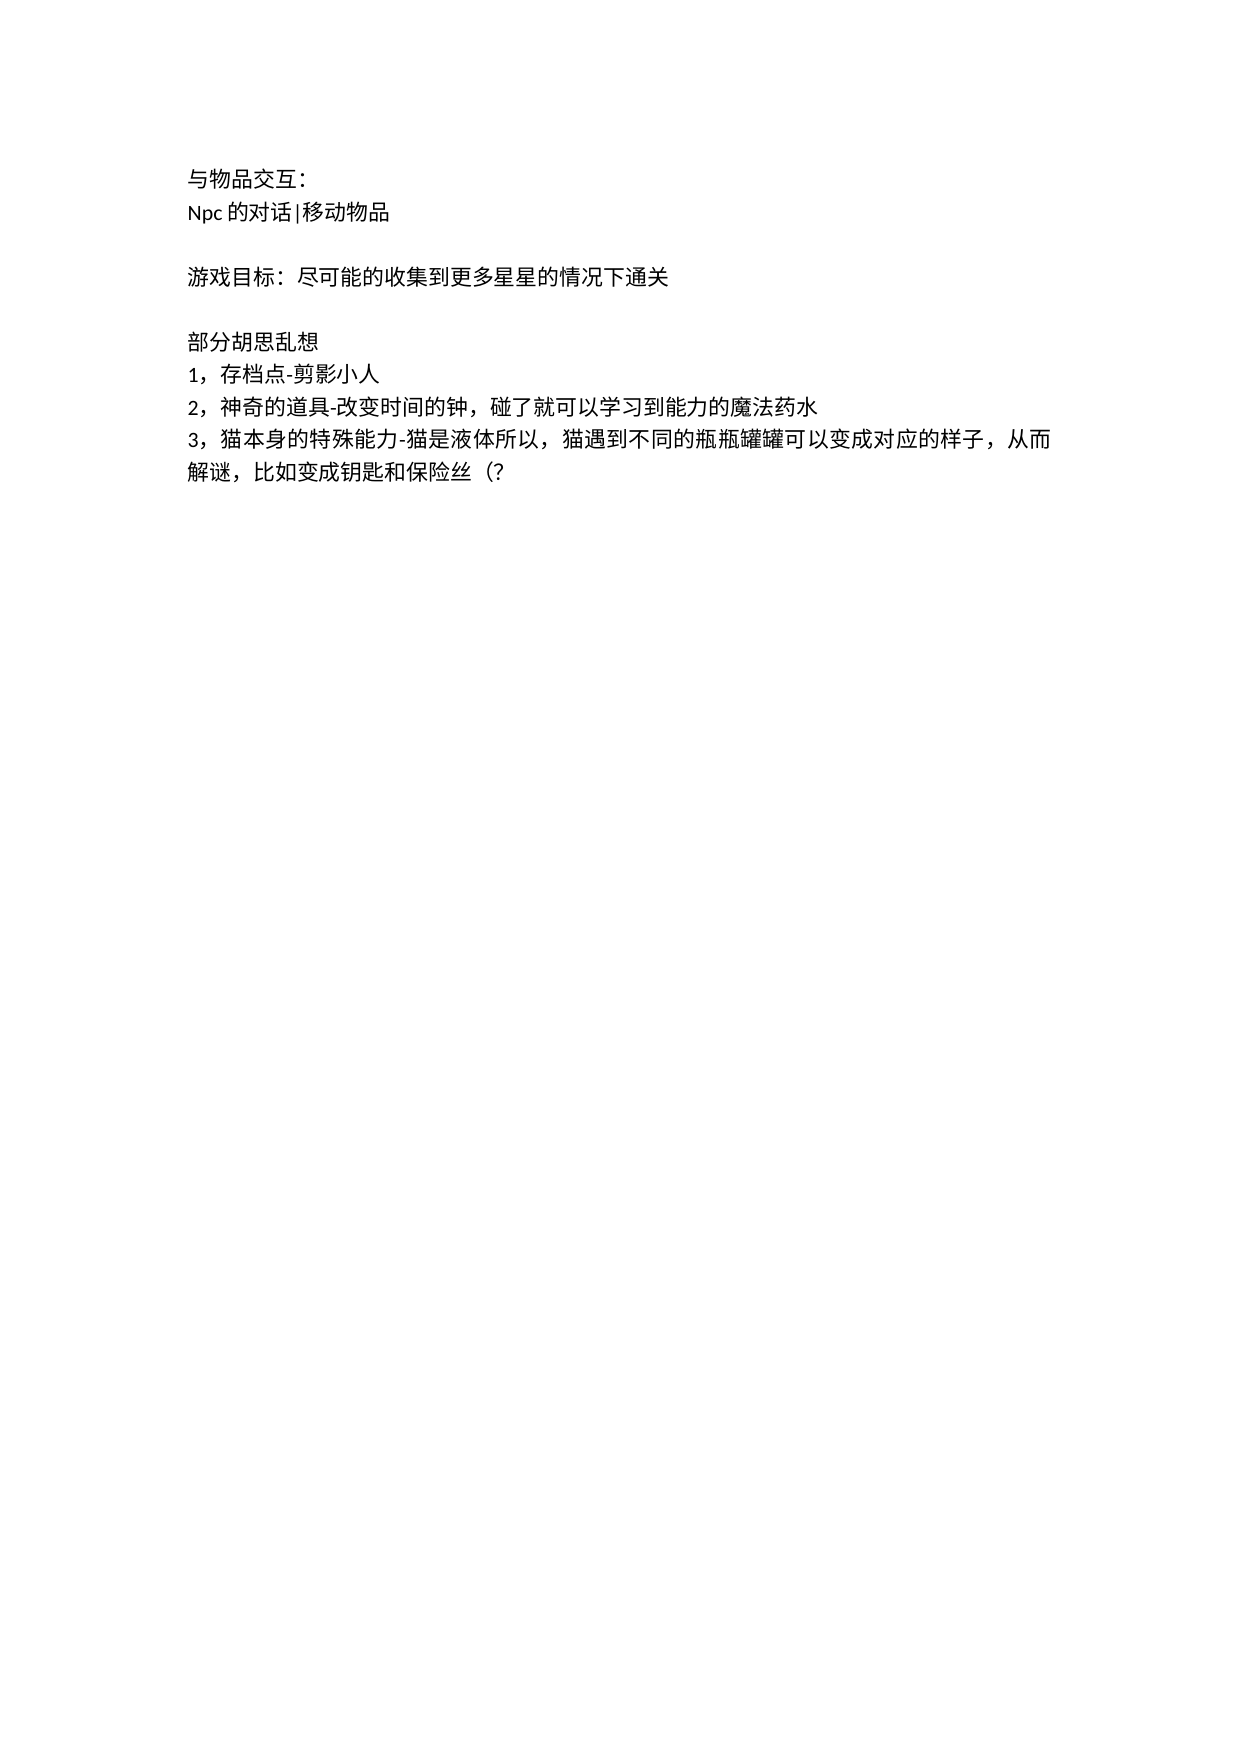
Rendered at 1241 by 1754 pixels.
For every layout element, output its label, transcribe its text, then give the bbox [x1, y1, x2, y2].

text Npc的对话|移动物品 [187, 194, 1053, 227]
list 猫本身的特殊能力-猫是液体所以，猫遇到不同的瓶瓶罐罐可以变成对应的样子，从而解谜，比如变成钥匙和保险丝（？ [187, 422, 1053, 487]
text 游戏目标：尽可能的收集到更多星星的情况下通关 [187, 259, 1053, 292]
text 与物品交互： [187, 162, 1053, 194]
list 存档点-剪影小人 [187, 357, 1053, 389]
text 部分胡思乱想 [187, 324, 1053, 357]
list 神奇的道具-改变时间的钟，碰了就可以学习到能力的魔法药水 [187, 389, 1053, 422]
